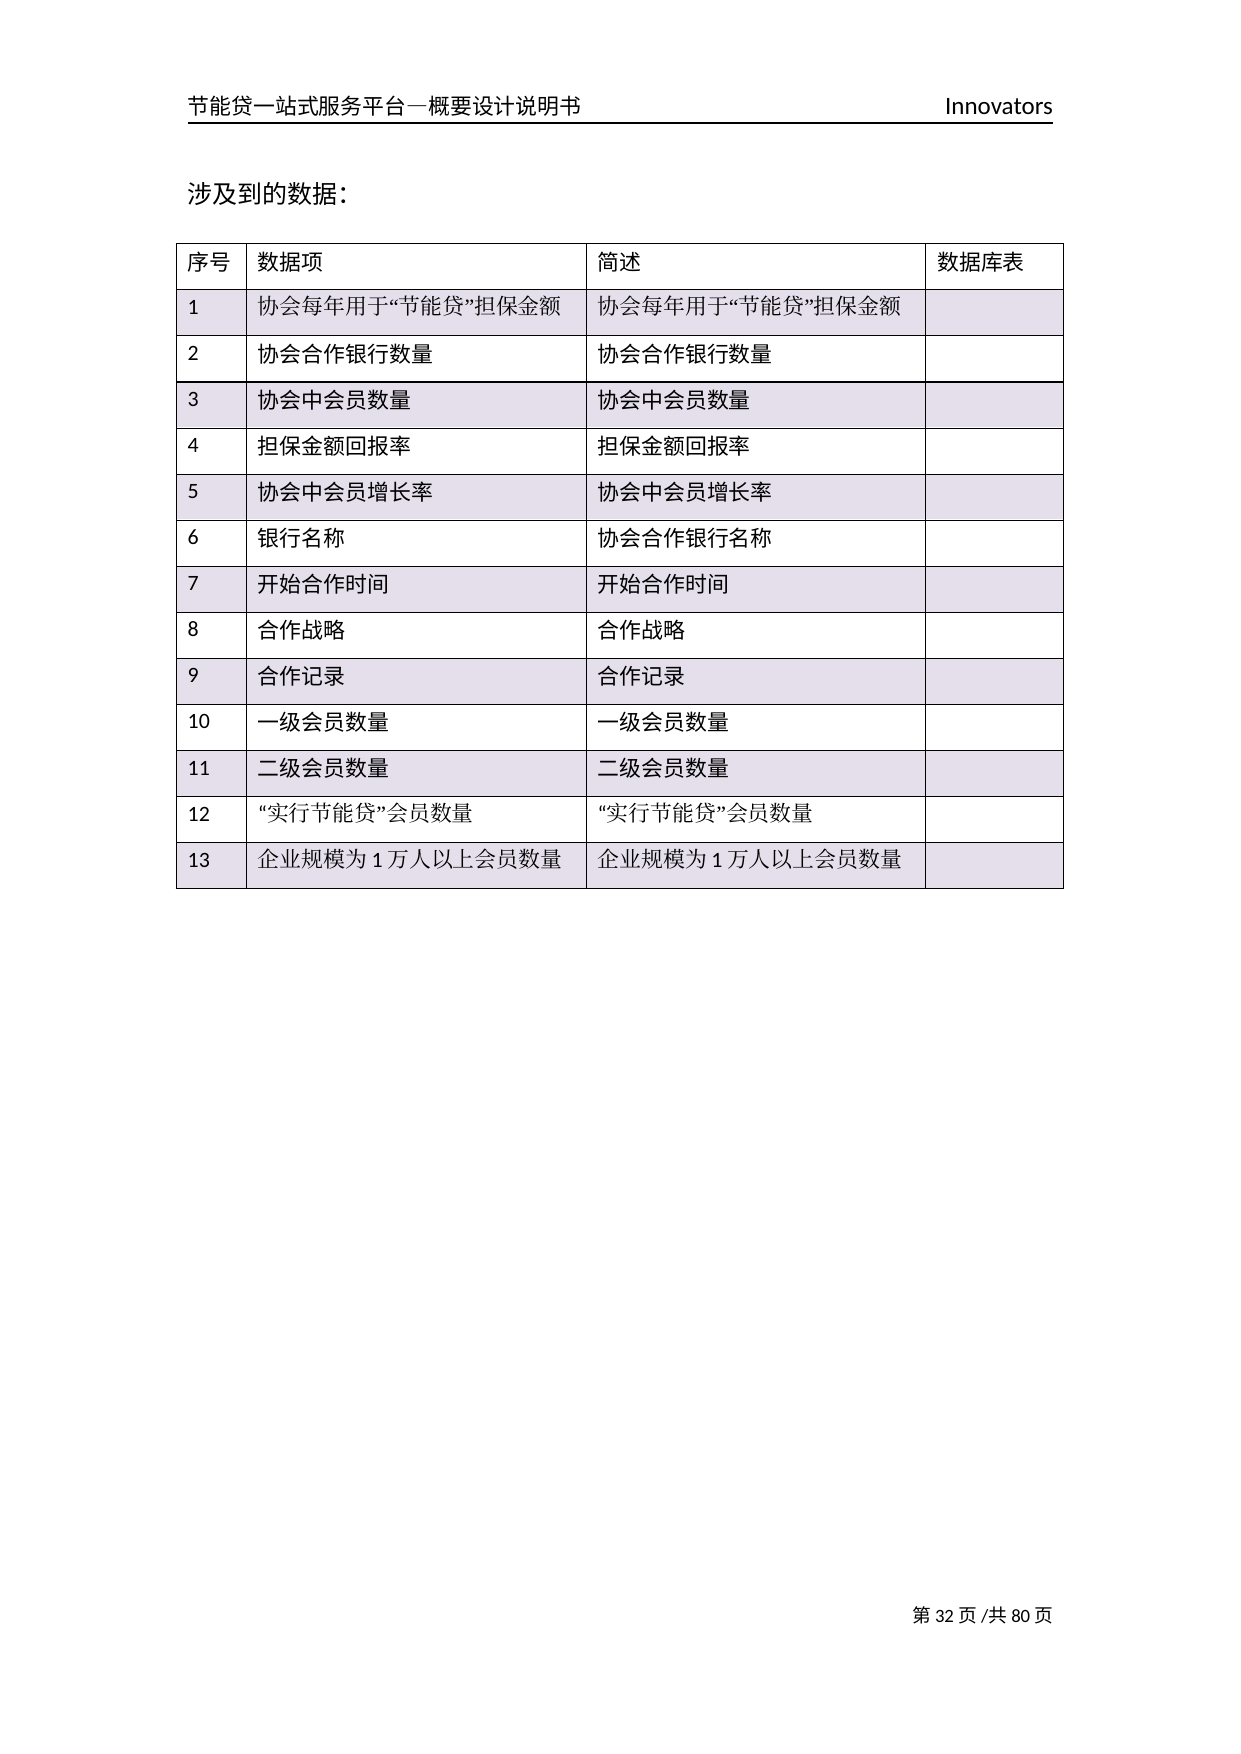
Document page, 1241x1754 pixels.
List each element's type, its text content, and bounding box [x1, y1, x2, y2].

table_cell [926, 843, 1063, 888]
table_cell [926, 475, 1063, 519]
table_cell 协会合作银行数量 [587, 336, 925, 381]
table_cell 协会每年用于“节能贷”担保金额 [247, 290, 586, 335]
table_cell [926, 383, 1063, 427]
table_header 序号 [177, 244, 246, 289]
table_cell [926, 336, 1063, 381]
table_cell [926, 613, 1063, 658]
table_header 数据项 [247, 244, 586, 289]
table_cell [926, 751, 1063, 796]
text 涉及到的数据： [187, 160, 1053, 225]
table_cell 担保金额回报率 [587, 429, 925, 473]
table_cell 3 [177, 383, 246, 427]
table_cell 1 [177, 290, 246, 335]
table_cell [926, 705, 1063, 750]
table_cell 企业规模为1万人以上会员数量 [247, 843, 586, 888]
table_header 数据库表 [926, 244, 1063, 289]
table_cell 9 [177, 659, 246, 704]
table_cell 企业规模为1万人以上会员数量 [587, 843, 925, 888]
table_cell 协会每年用于“节能贷”担保金额 [587, 290, 925, 335]
table_cell 二级会员数量 [587, 751, 925, 796]
table_cell [926, 567, 1063, 612]
table_cell 二级会员数量 [247, 751, 586, 796]
table_cell 合作战略 [587, 613, 925, 658]
table_cell 协会中会员数量 [587, 383, 925, 427]
table_cell 一级会员数量 [587, 705, 925, 750]
table_cell [926, 290, 1063, 335]
table_cell 协会合作银行数量 [247, 336, 586, 381]
table_cell 8 [177, 613, 246, 658]
table_cell 银行名称 [247, 521, 586, 566]
table_header 简述 [587, 244, 925, 289]
table_cell 2 [177, 336, 246, 381]
table_cell “实行节能贷”会员数量 [587, 797, 925, 842]
table_cell 6 [177, 521, 246, 566]
table_cell 协会中会员数量 [247, 383, 586, 427]
table_cell [926, 797, 1063, 842]
table_cell 合作战略 [247, 613, 586, 658]
table_cell 11 [177, 751, 246, 796]
table_cell 担保金额回报率 [247, 429, 586, 473]
table_cell [926, 659, 1063, 704]
table_cell 10 [177, 705, 246, 750]
table_cell [926, 429, 1063, 473]
table_cell 合作记录 [247, 659, 586, 704]
table_cell 协会合作银行名称 [587, 521, 925, 566]
table_cell 协会中会员增长率 [587, 475, 925, 519]
table_cell 开始合作时间 [587, 567, 925, 612]
table_cell 5 [177, 475, 246, 519]
table_cell “实行节能贷”会员数量 [247, 797, 586, 842]
table_cell 开始合作时间 [247, 567, 586, 612]
table_cell 12 [177, 797, 246, 842]
table_cell 4 [177, 429, 246, 473]
table_cell 一级会员数量 [247, 705, 586, 750]
table_cell 合作记录 [587, 659, 925, 704]
table_cell 7 [177, 567, 246, 612]
table_cell 协会中会员增长率 [247, 475, 586, 519]
table_cell 13 [177, 843, 246, 888]
table_cell [926, 521, 1063, 566]
